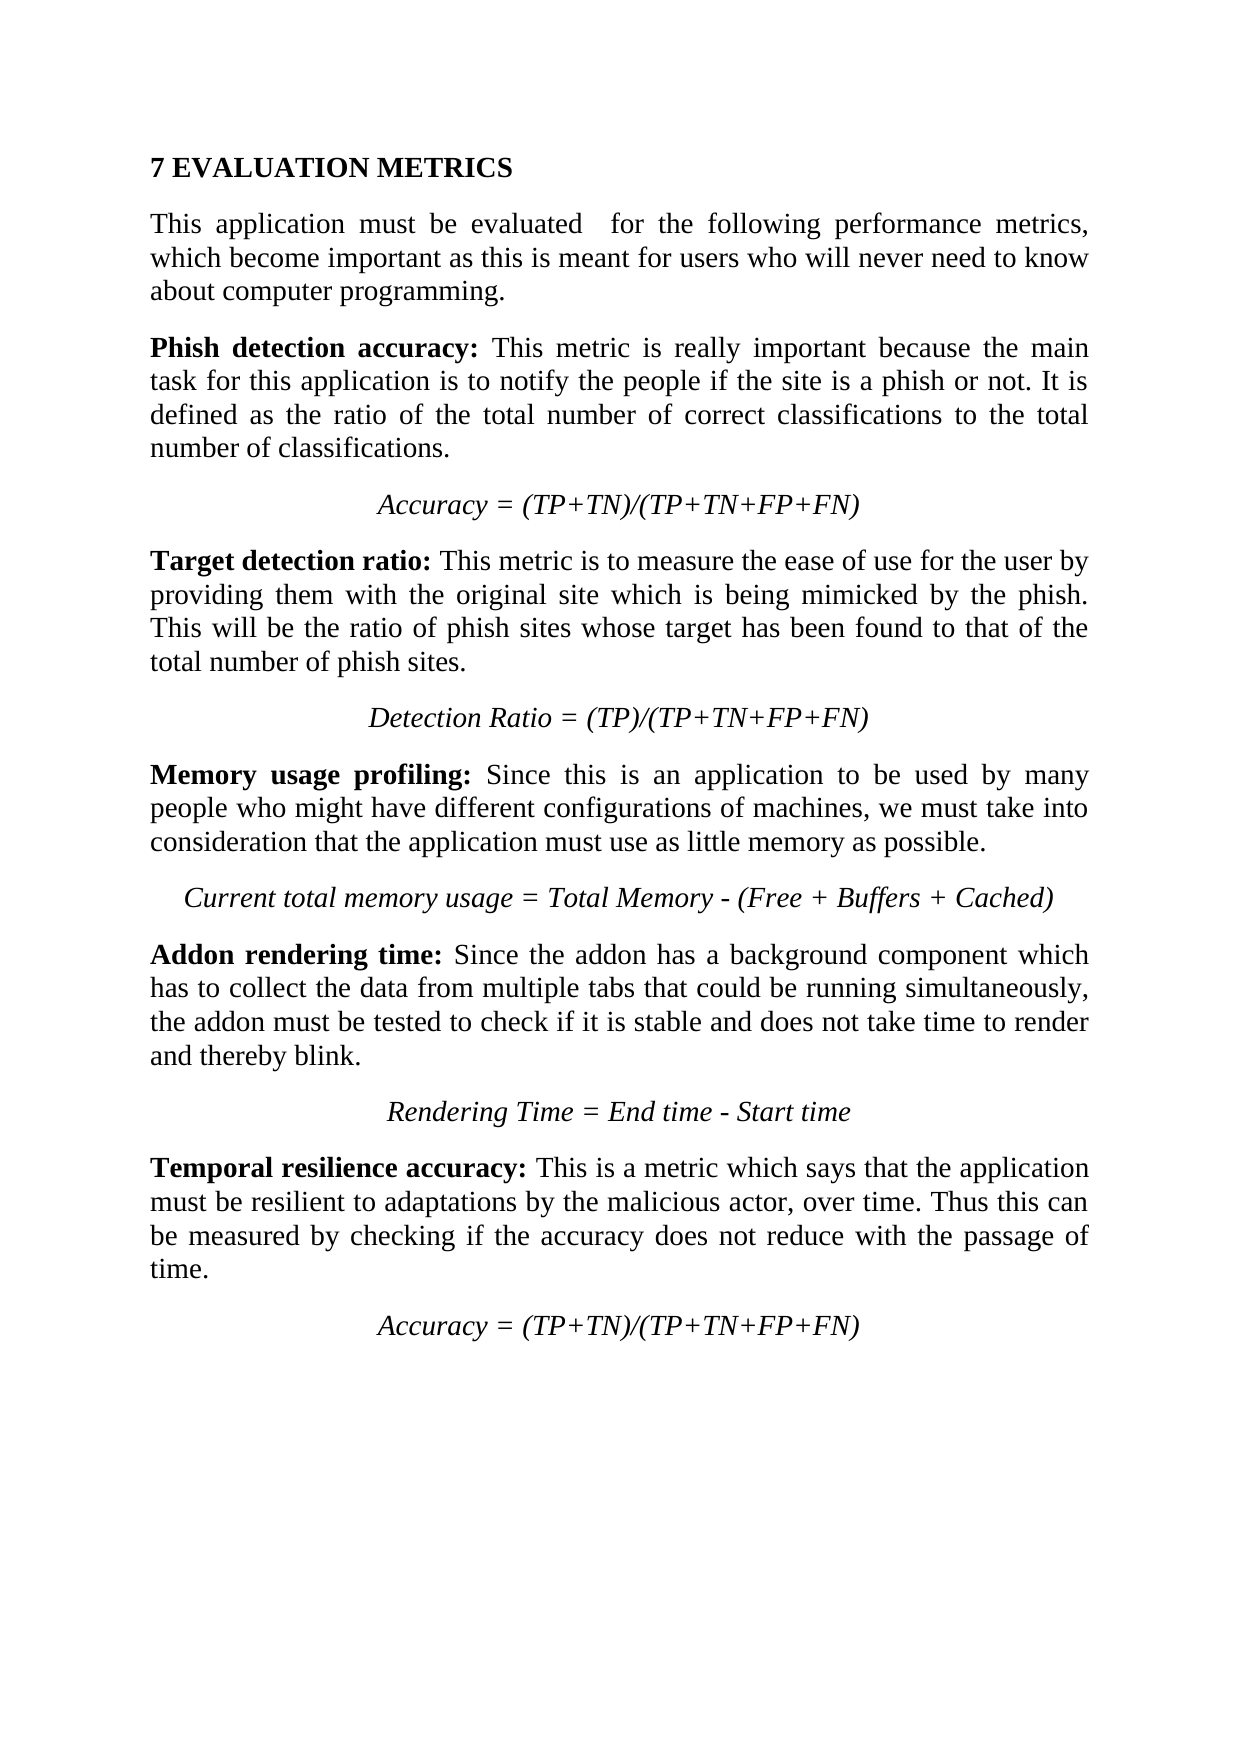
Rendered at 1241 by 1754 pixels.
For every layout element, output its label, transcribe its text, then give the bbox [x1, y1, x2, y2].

text Accuracy = (TP+TN)/(TP+TN+FP+FN) [150, 487, 1090, 521]
text Accuracy = (TP+TN)/(TP+TN+FP+FN) [150, 1308, 1090, 1341]
text Memory usage profiling: Since this is an application to be used by many people who might have different configurations of machines, we must take into consideration that the application must use as little memory as possible. [150, 757, 1090, 858]
text Detection Ratio = (TP)/(TP+TN+FP+FN) [150, 701, 1090, 734]
text Temporal resilience accuracy: This is a metric which says that the application must be resilient to adaptations by the malicious actor, over time. Thus this can be measured by checking if the accuracy does not reduce with the passage of time. [150, 1151, 1090, 1285]
text Phish detection accuracy: This metric is really important because the main task for this application is to notify the people if the site is a phish or not. It is defined as the ratio of the total number of correct classifications to the total number of classifications. [150, 330, 1090, 464]
text Current total memory usage = Total Memory - (Free + Buffers + Cached) [150, 881, 1090, 914]
subtitle 7 EVALUATION METRICS [150, 150, 1090, 183]
text Target detection ratio: This metric is to measure the ease of use for the user by providing them with the original site which is being mimicked by the phish. This will be the ratio of phish sites whose target has been found to that of the total number of phish sites. [150, 543, 1090, 678]
text Addon rendering time: Since the addon has a background component which has to collect the data from multiple tabs that could be running simultaneously, the addon must be tested to check if it is stable and does not take time to render and thereby blink. [150, 937, 1090, 1071]
text This application must be evaluated for the following performance metrics, which become important as this is meant for users who will never need to know about computer programming. [150, 206, 1090, 307]
text Rendering Time = End time - Start time [150, 1094, 1090, 1128]
